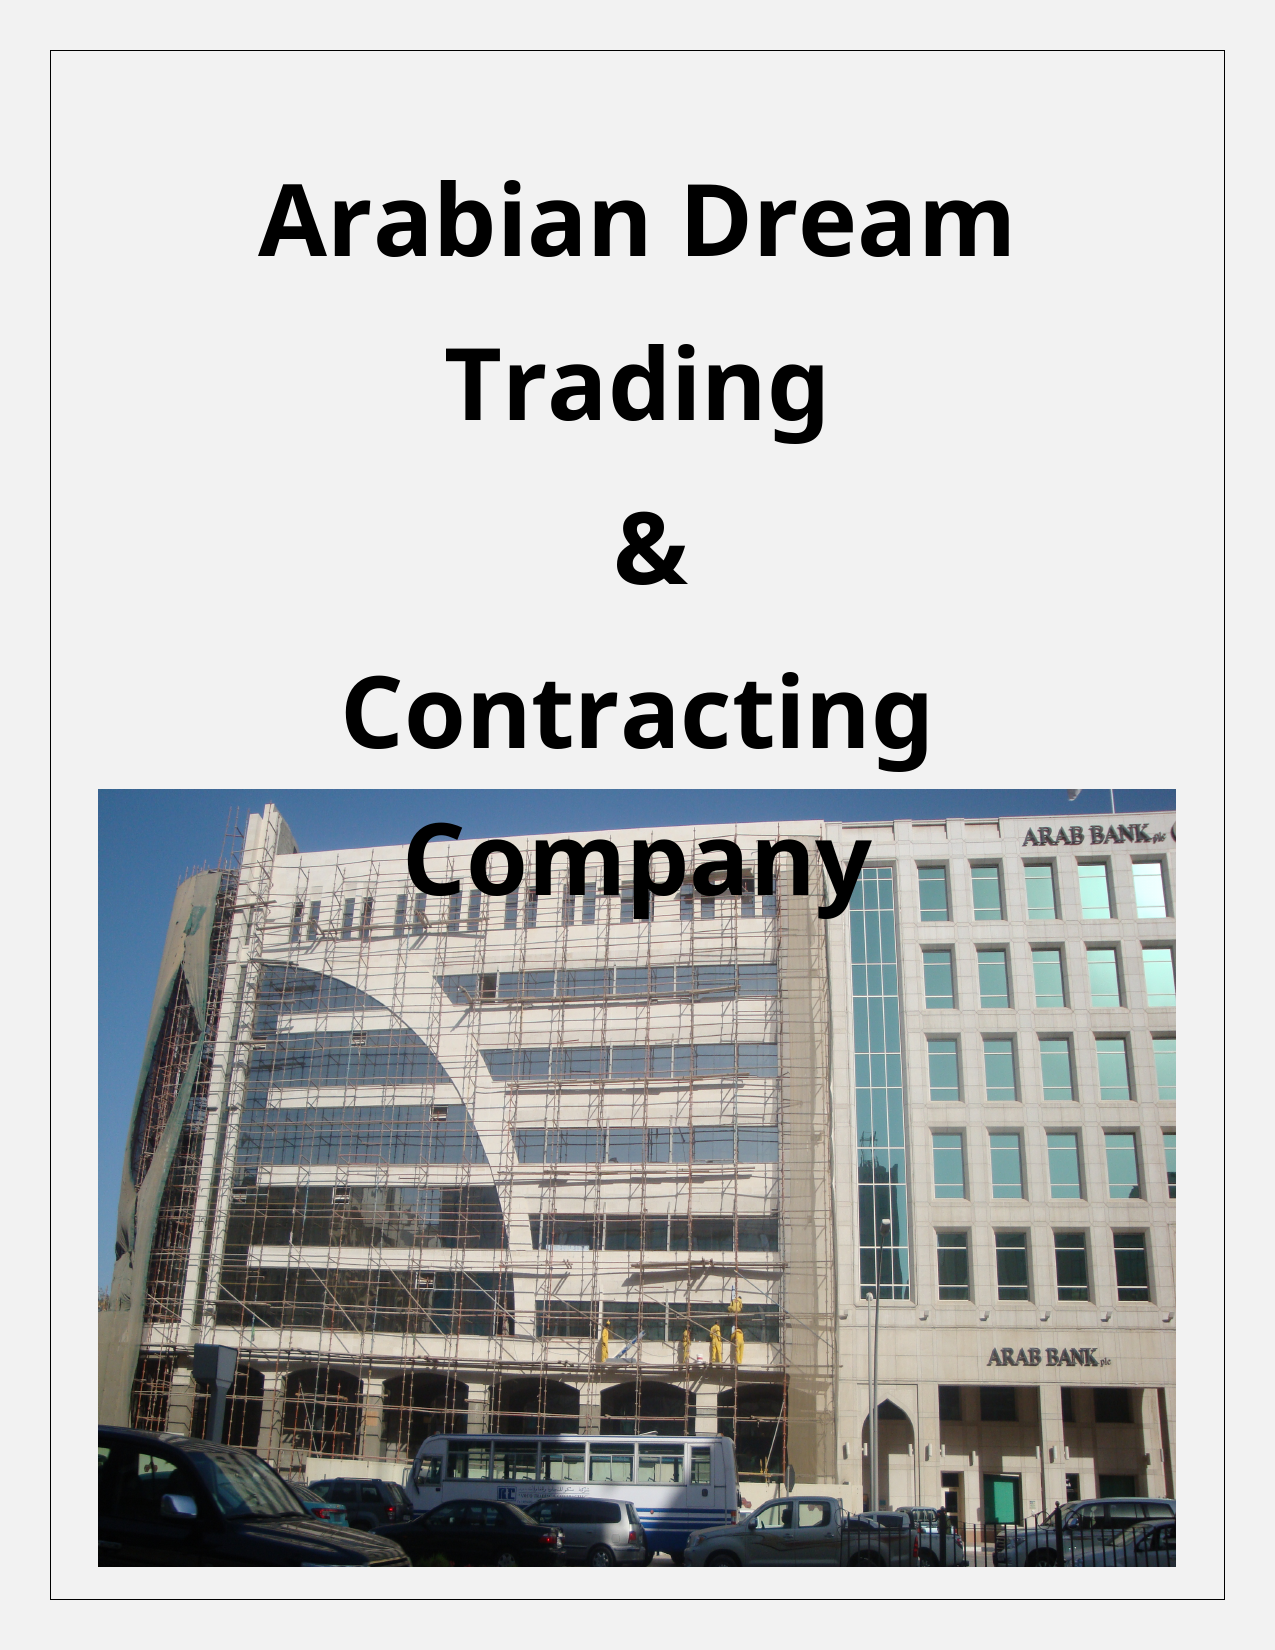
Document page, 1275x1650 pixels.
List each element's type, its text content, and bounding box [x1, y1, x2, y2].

text Arabian Dream [150, 150, 1125, 286]
picture [98, 789, 1176, 1567]
text Contracting Company [150, 641, 1125, 924]
text Trading [150, 314, 1125, 450]
text & [150, 477, 1125, 614]
